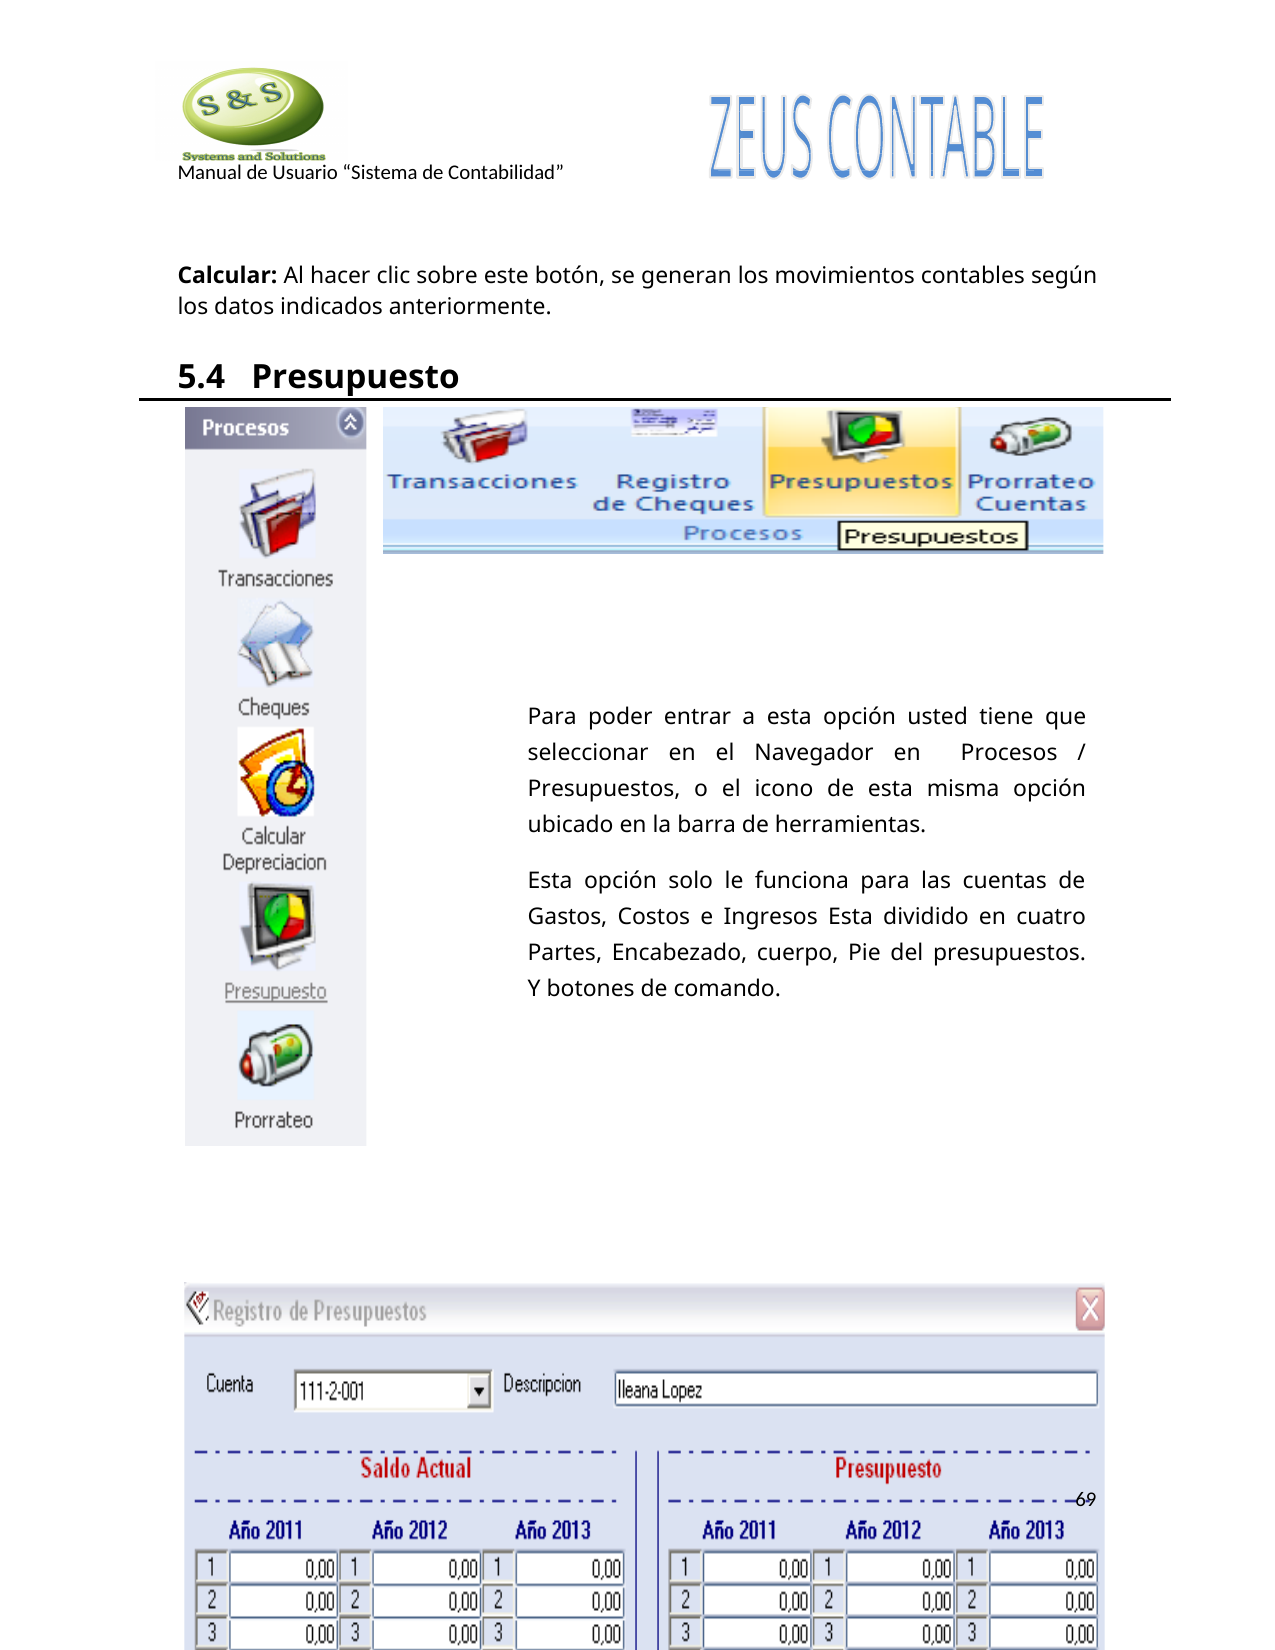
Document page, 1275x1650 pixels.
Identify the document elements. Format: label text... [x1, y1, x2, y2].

picture [383, 407, 1104, 554]
text 5.4 Presupuesto [177, 352, 1098, 398]
picture [185, 407, 367, 1146]
text Calcular: Al hacer clic sobre este botón, se generan los movimientos contables según los datos indicados anteriormente. [177, 259, 1098, 321]
picture [184, 1282, 1105, 1650]
picture [155, 61, 348, 161]
